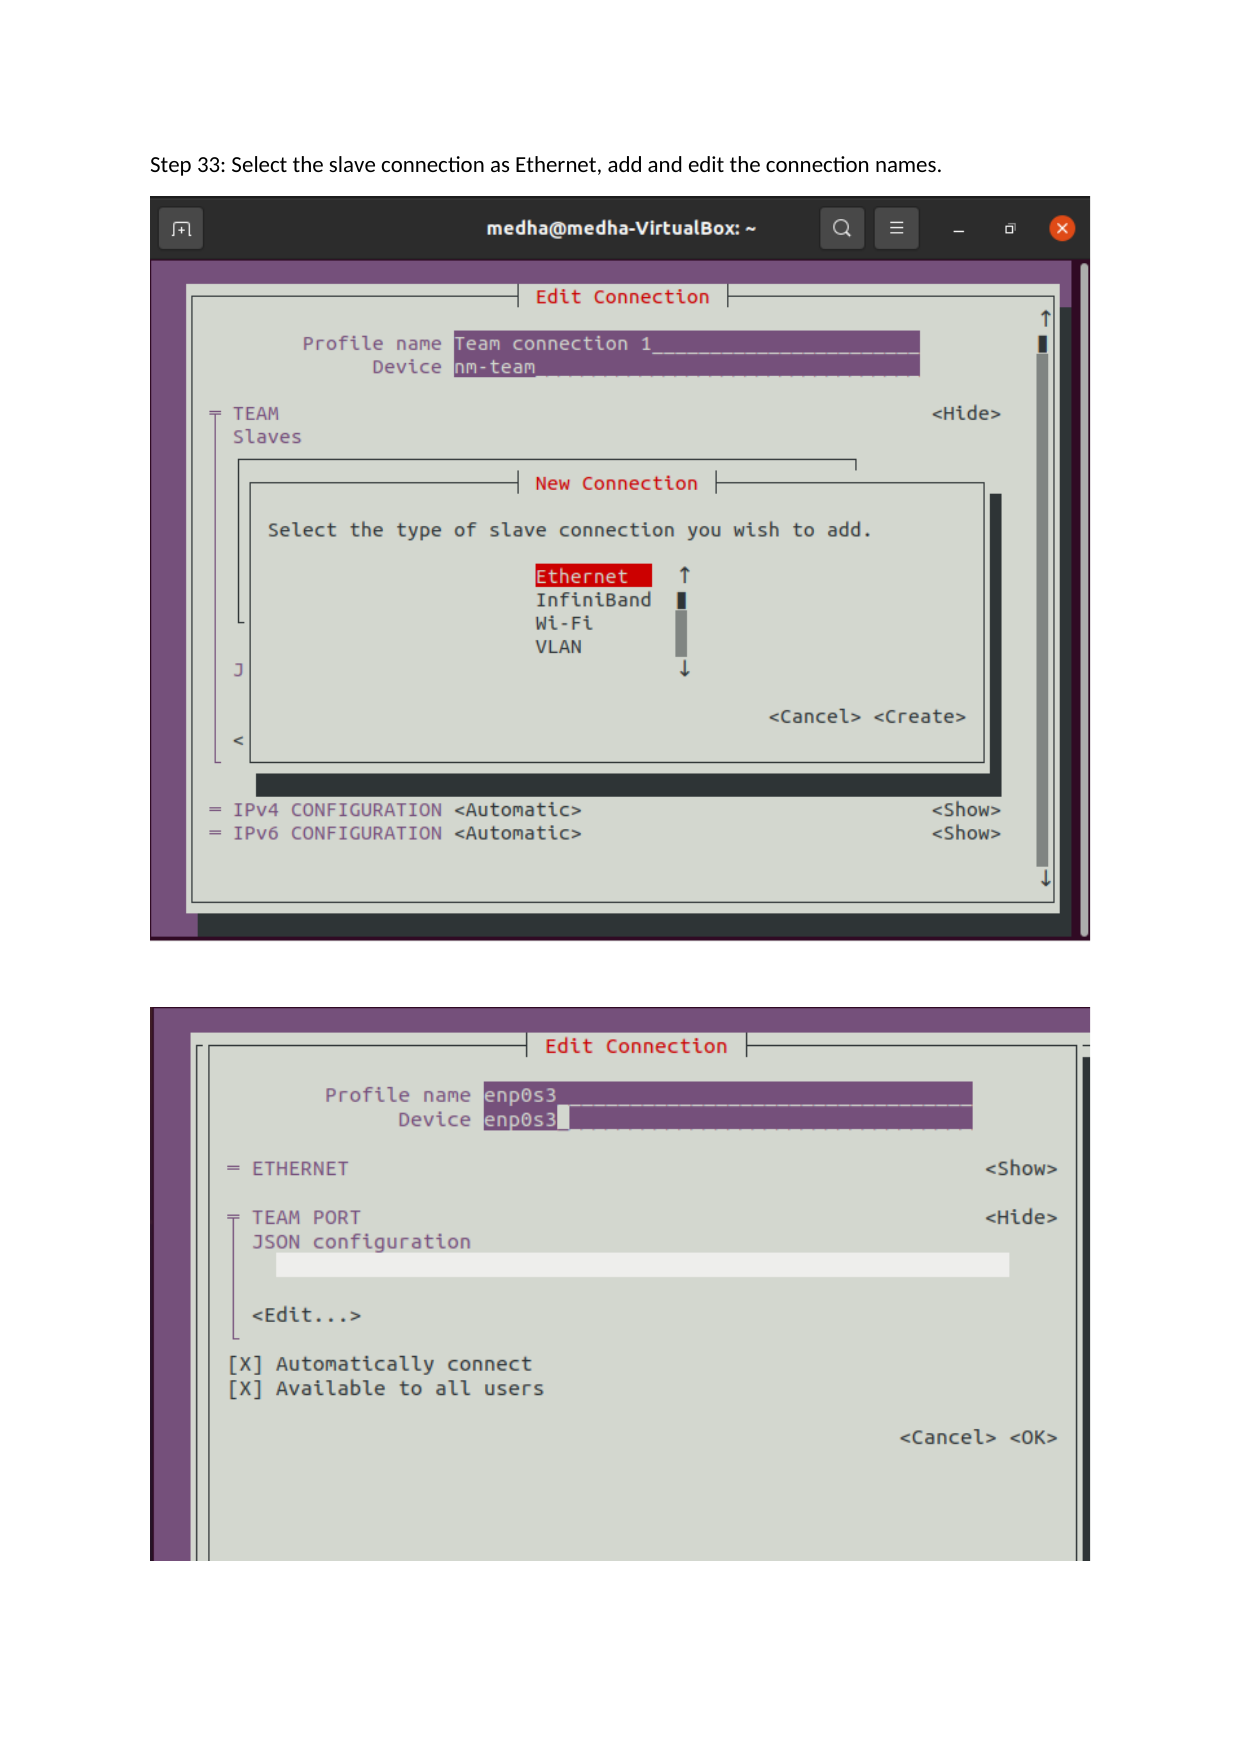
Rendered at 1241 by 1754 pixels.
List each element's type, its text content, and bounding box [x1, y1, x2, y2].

picture [150, 1007, 1091, 1561]
text Step 33: Select the slave connection as Ethernet, add and edit the connection names. [150, 150, 1090, 178]
picture [150, 196, 1091, 942]
